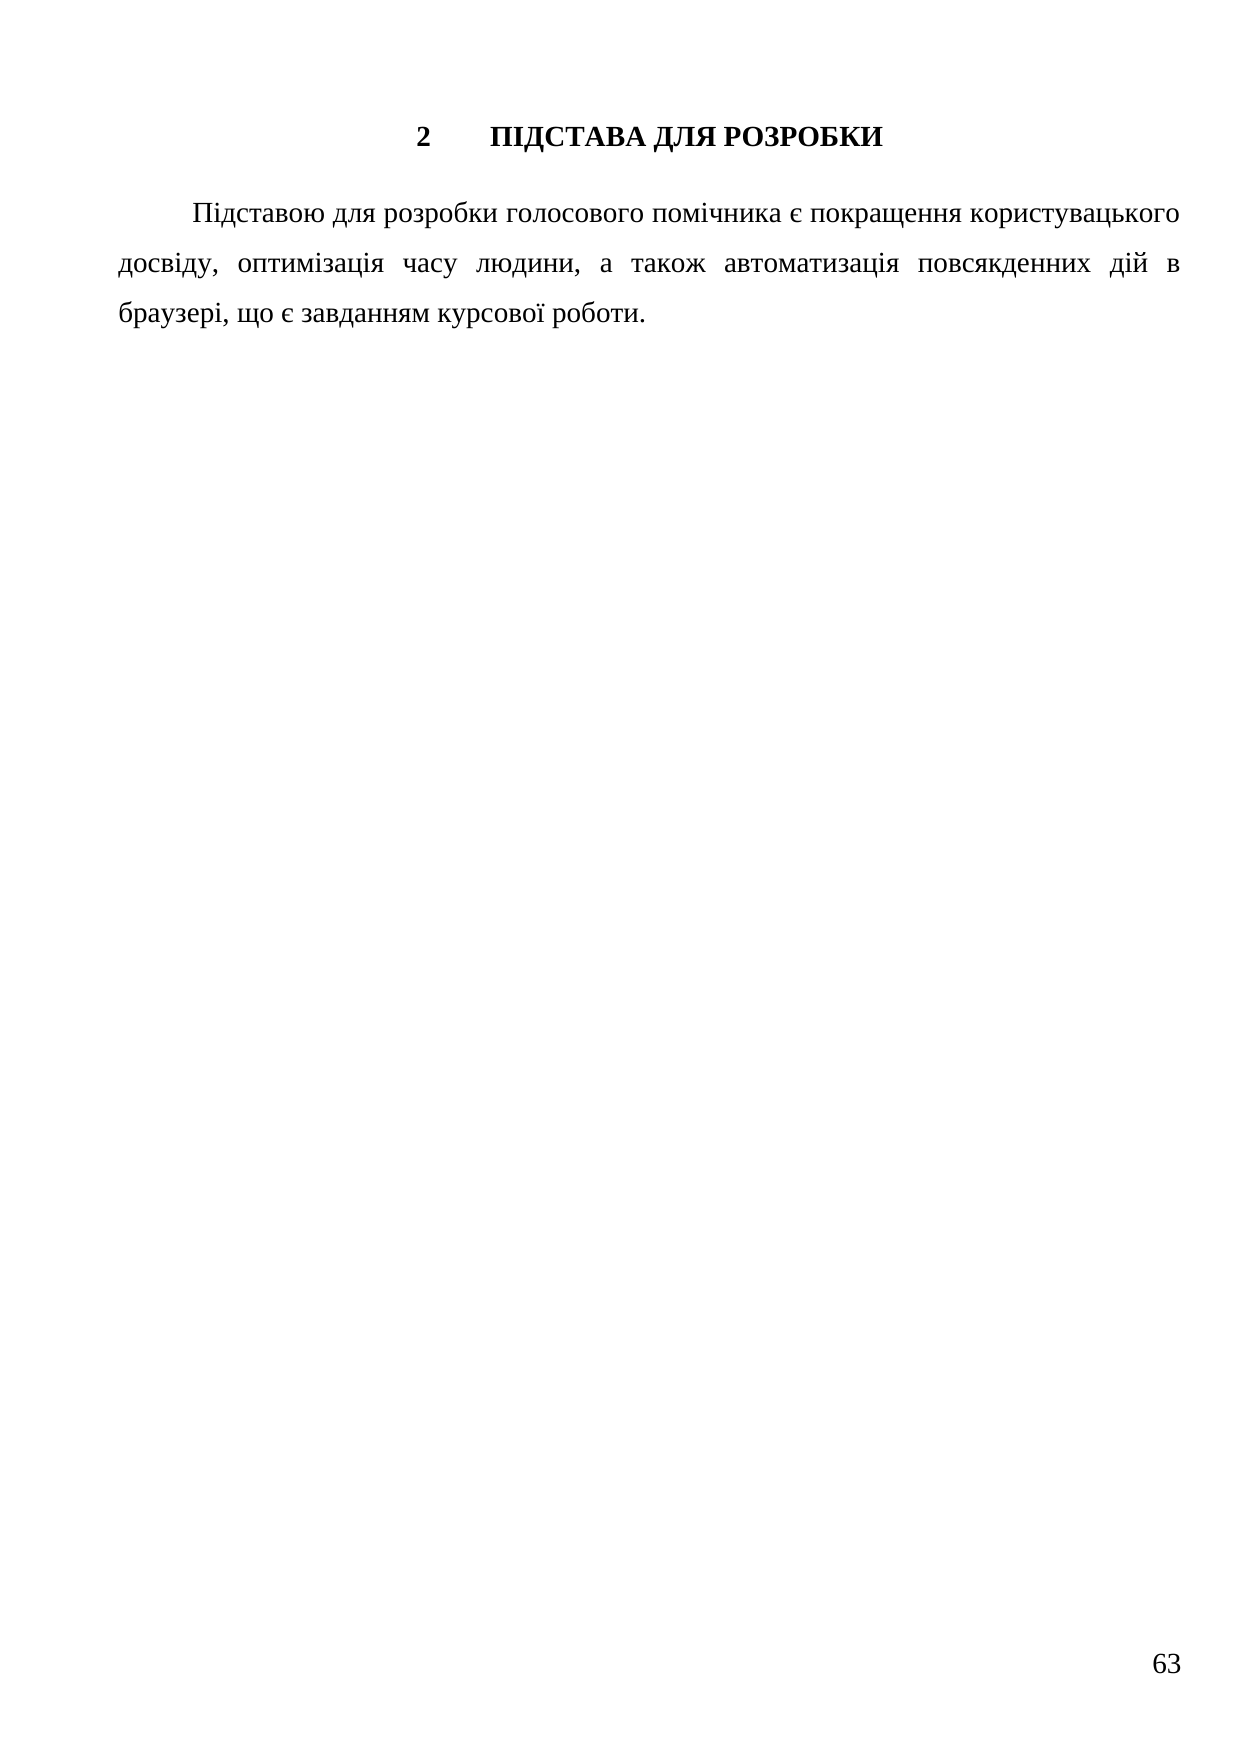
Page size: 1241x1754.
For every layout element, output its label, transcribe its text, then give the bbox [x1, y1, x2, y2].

subtitle ПІДСТАВА ДЛЯ РОЗРОБКИ [118, 119, 1181, 153]
text Підставою для розробки голосового помічника є покращення користувацького досвіду, оптимізація часу людини, а також автоматизація повсякденних дій в браузері, що є завданням курсової роботи. [118, 195, 1181, 329]
